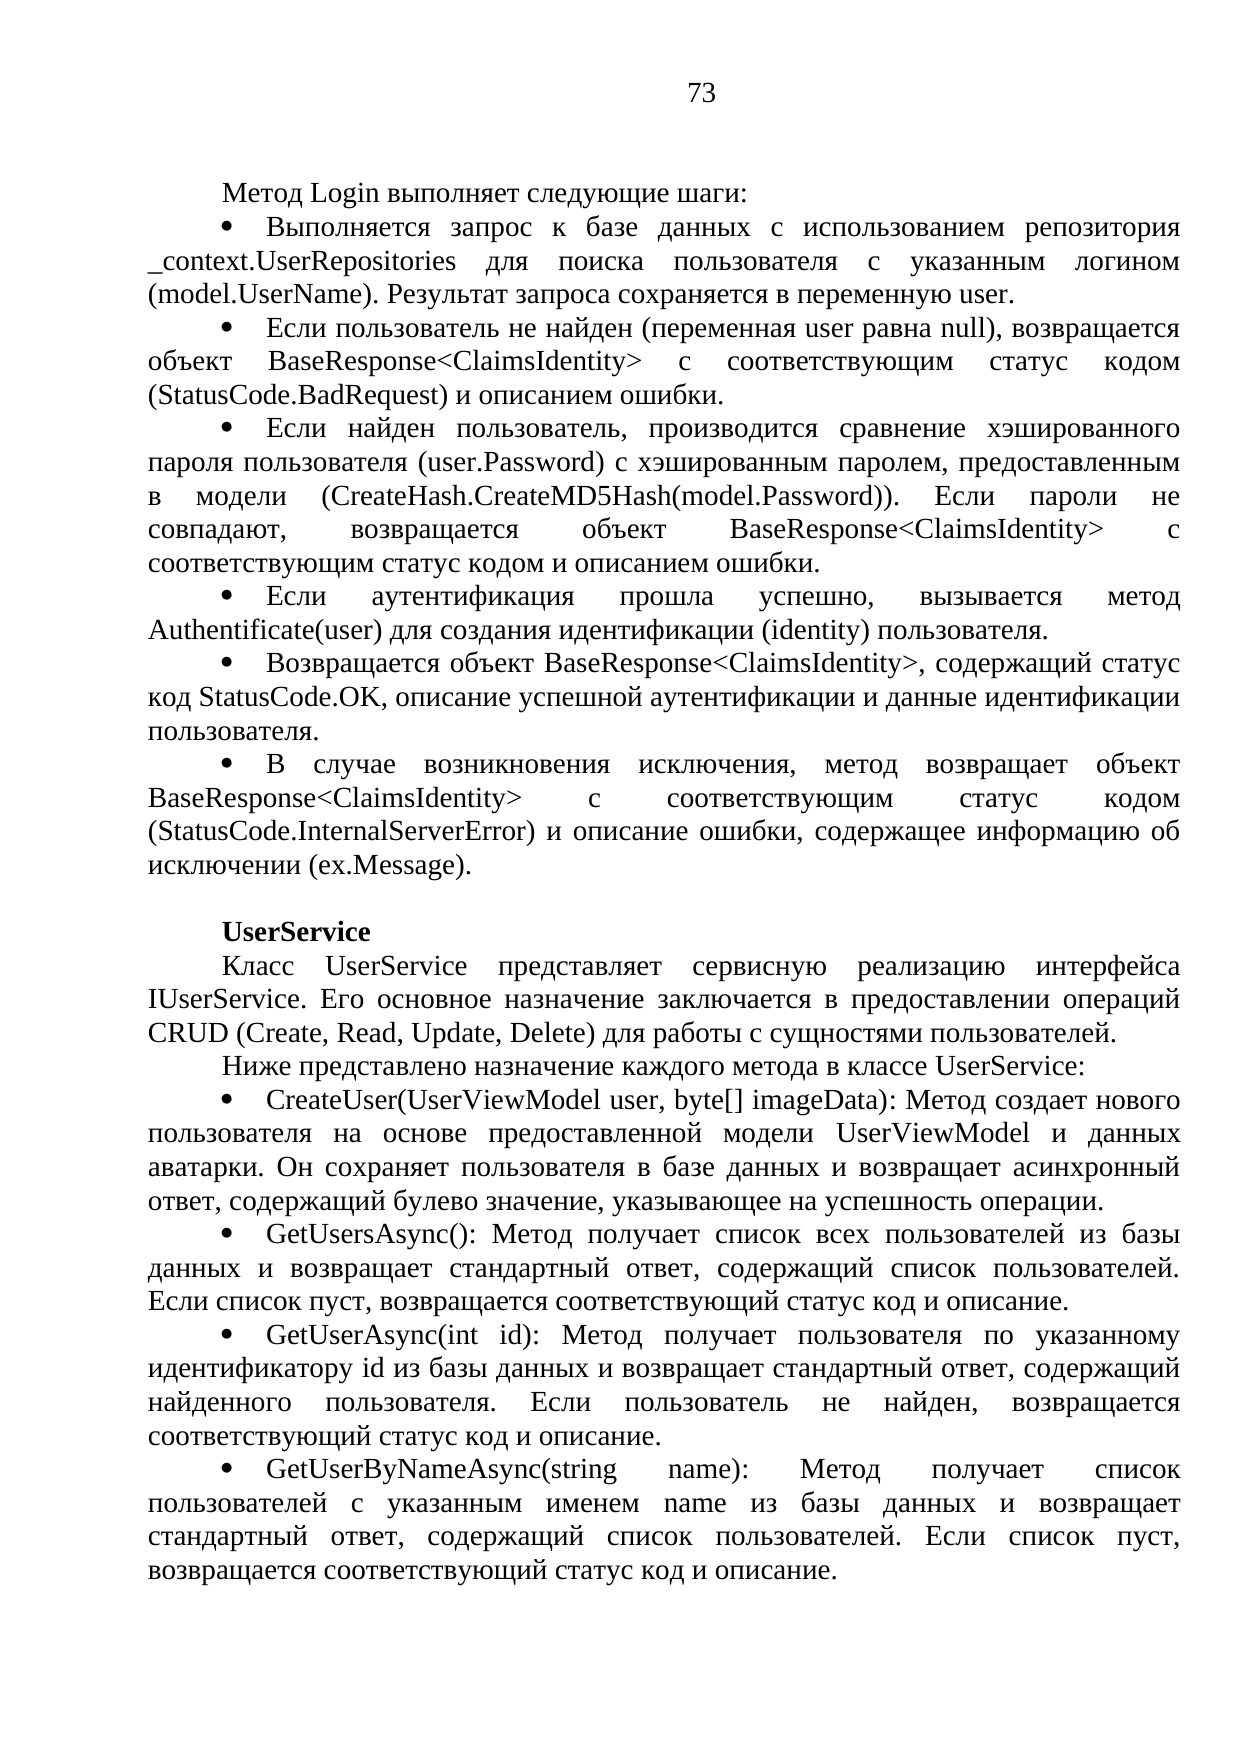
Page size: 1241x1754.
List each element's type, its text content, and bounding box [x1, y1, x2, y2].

text Метод Login выполняет следующие шаги: [148, 176, 1181, 209]
text Ниже представлено назначение каждого метода в классе UserService: [148, 1048, 1181, 1082]
list GetUsersAsync(): Метод получает список всех пользователей из базы данных и возвращает стандартный ответ, содержащий список пользователей. Если список пуст, возвращается соответствующий статус код и описание. [148, 1216, 1181, 1317]
list CreateUser(UserViewModel user, byte[] imageData): Метод создает нового пользователя на основе предоставленной модели UserViewModel и данных аватарки. Он сохраняет пользователя в базе данных и возвращает асинхронный ответ, содержащий булево значение, указывающее на успешность операции. [148, 1082, 1181, 1216]
list Если найден пользователь, производится сравнение хэшированного пароля пользователя (user.Password) с хэшированным паролем, предоставленным в модели (CreateHash.CreateMD5Hash(model.Password)). Если пароли не совпадают, возвращается объект BaseResponse<ClaimsIdentity> с соответствующим статус кодом и описанием ошибки. [148, 411, 1181, 578]
list GetUserByNameAsync(string name): Метод получает список пользователей с указанным именем name из базы данных и возвращает стандартный ответ, содержащий список пользователей. Если список пуст, возвращается соответствующий статус код и описание. [148, 1451, 1181, 1585]
list GetUserAsync(int id): Метод получает пользователя по указанному идентификатору id из базы данных и возвращает стандартный ответ, содержащий найденного пользователя. Если пользователь не найден, возвращается соответствующий статус код и описание. [148, 1317, 1181, 1451]
list Возвращается объект BaseResponse<ClaimsIdentity>, содержащий статус код StatusCode.OK, описание успешной аутентификации и данные идентификации пользователя. [148, 646, 1181, 746]
list Если пользователь не найден (переменная user равна null), возвращается объект BaseResponse<ClaimsIdentity> с соответствующим статус кодом (StatusCode.BadRequest) и описанием ошибки. [148, 310, 1181, 411]
list Выполняется запрос к базе данных с использованием репозитория _context.UserRepositories для поиска пользователя с указанным логином (model.UserName). Результат запроса сохраняется в переменную user. [148, 209, 1181, 310]
text Класс UserService представляет сервисную реализацию интерфейса IUserService. Его основное назначение заключается в предоставлении операций CRUD (Create, Read, Update, Delete) для работы с сущностями пользователей. [148, 948, 1181, 1048]
text UserService [148, 914, 1181, 948]
list Если аутентификация прошла успешно, вызывается метод Authentificate(user) для создания идентификации (identity) пользователя. [148, 578, 1181, 646]
list В случае возникновения исключения, метод возвращает объект BaseResponse<ClaimsIdentity> с соответствующим статус кодом (StatusCode.InternalServerError) и описание ошибки, содержащее информацию об исключении (ex.Message). [148, 746, 1181, 881]
